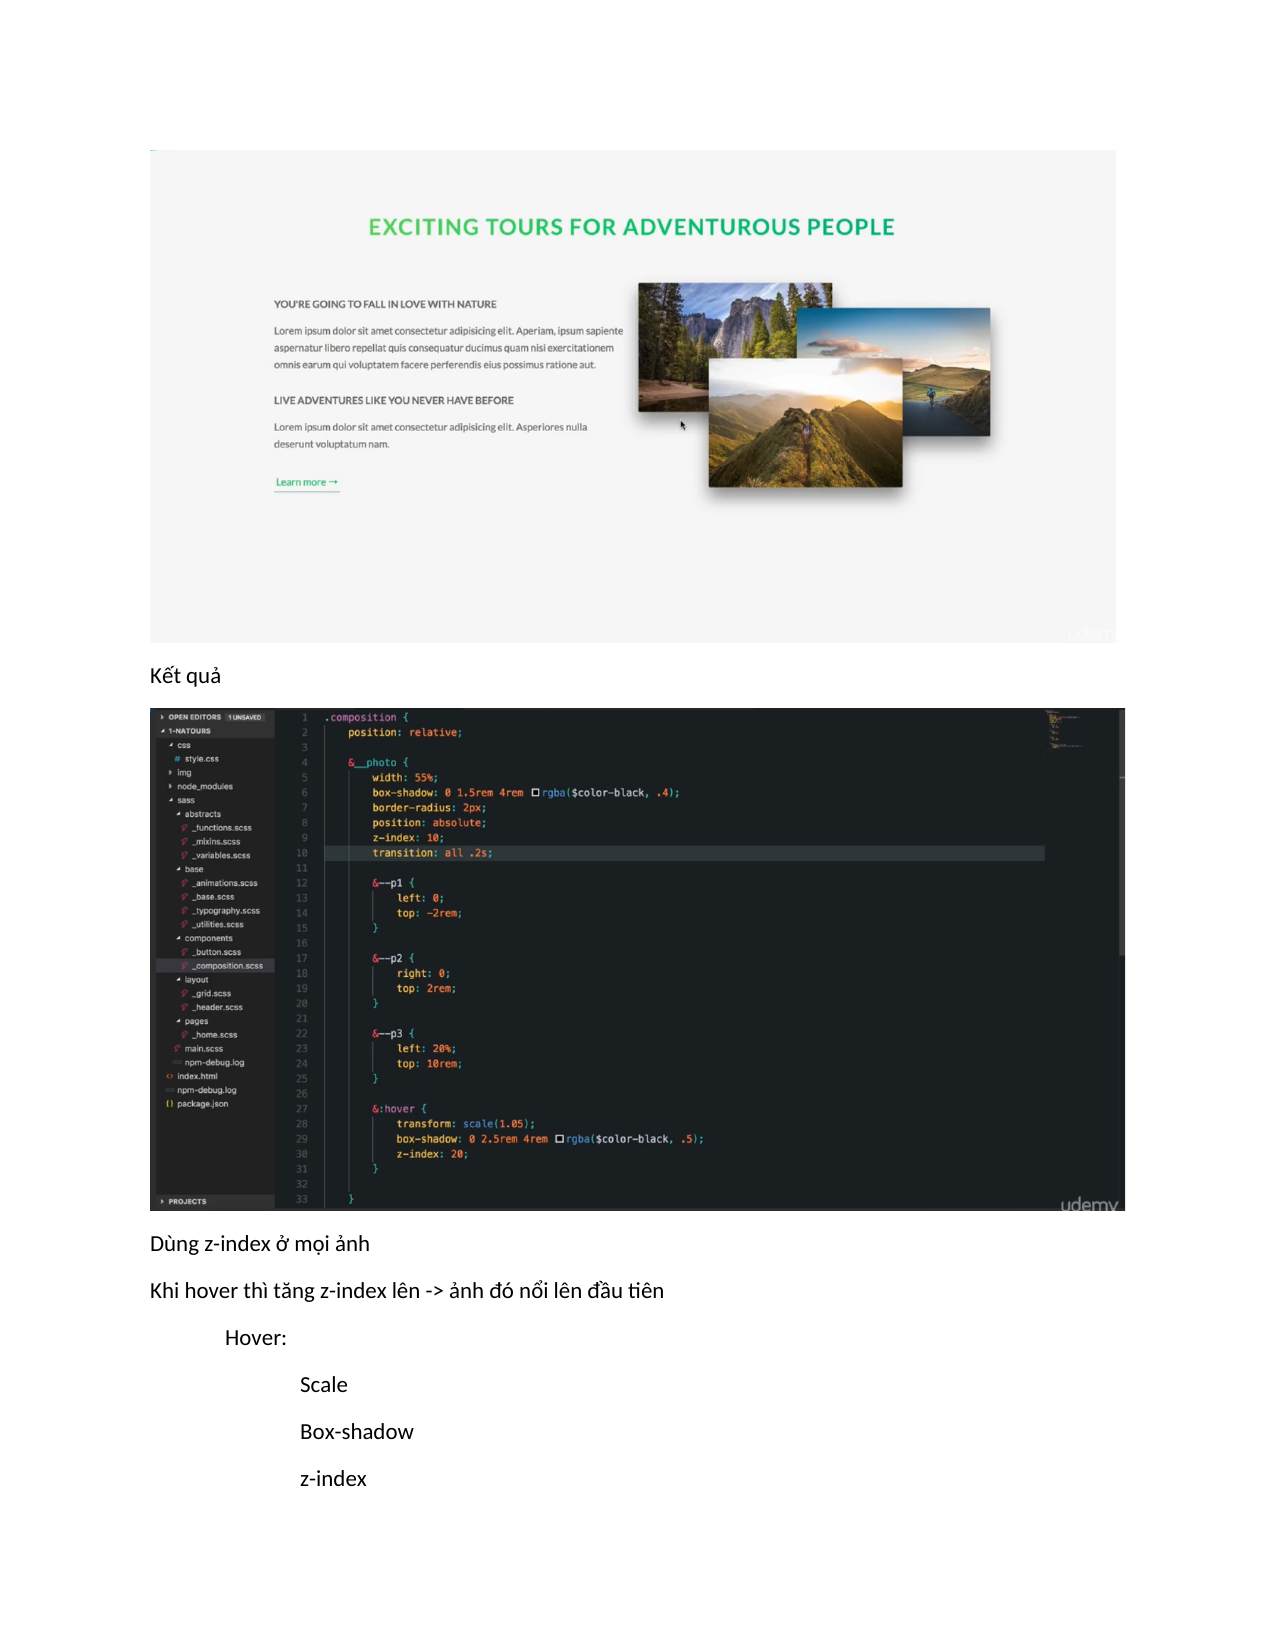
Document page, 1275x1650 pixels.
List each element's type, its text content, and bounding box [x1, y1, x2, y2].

text Hover: [150, 1323, 1125, 1351]
picture [150, 708, 1125, 1211]
text Box-shadow [150, 1417, 1125, 1445]
text Khi hover thì tăng z-index lên -> ảnh đó nổi lên đầu tiên [150, 1276, 1125, 1304]
text Dùng z-index ở mọi ảnh [150, 1229, 1125, 1257]
text Scale [150, 1370, 1125, 1398]
text z-index [150, 1464, 1125, 1492]
picture [150, 150, 1125, 643]
text Kết quả [150, 661, 1125, 689]
